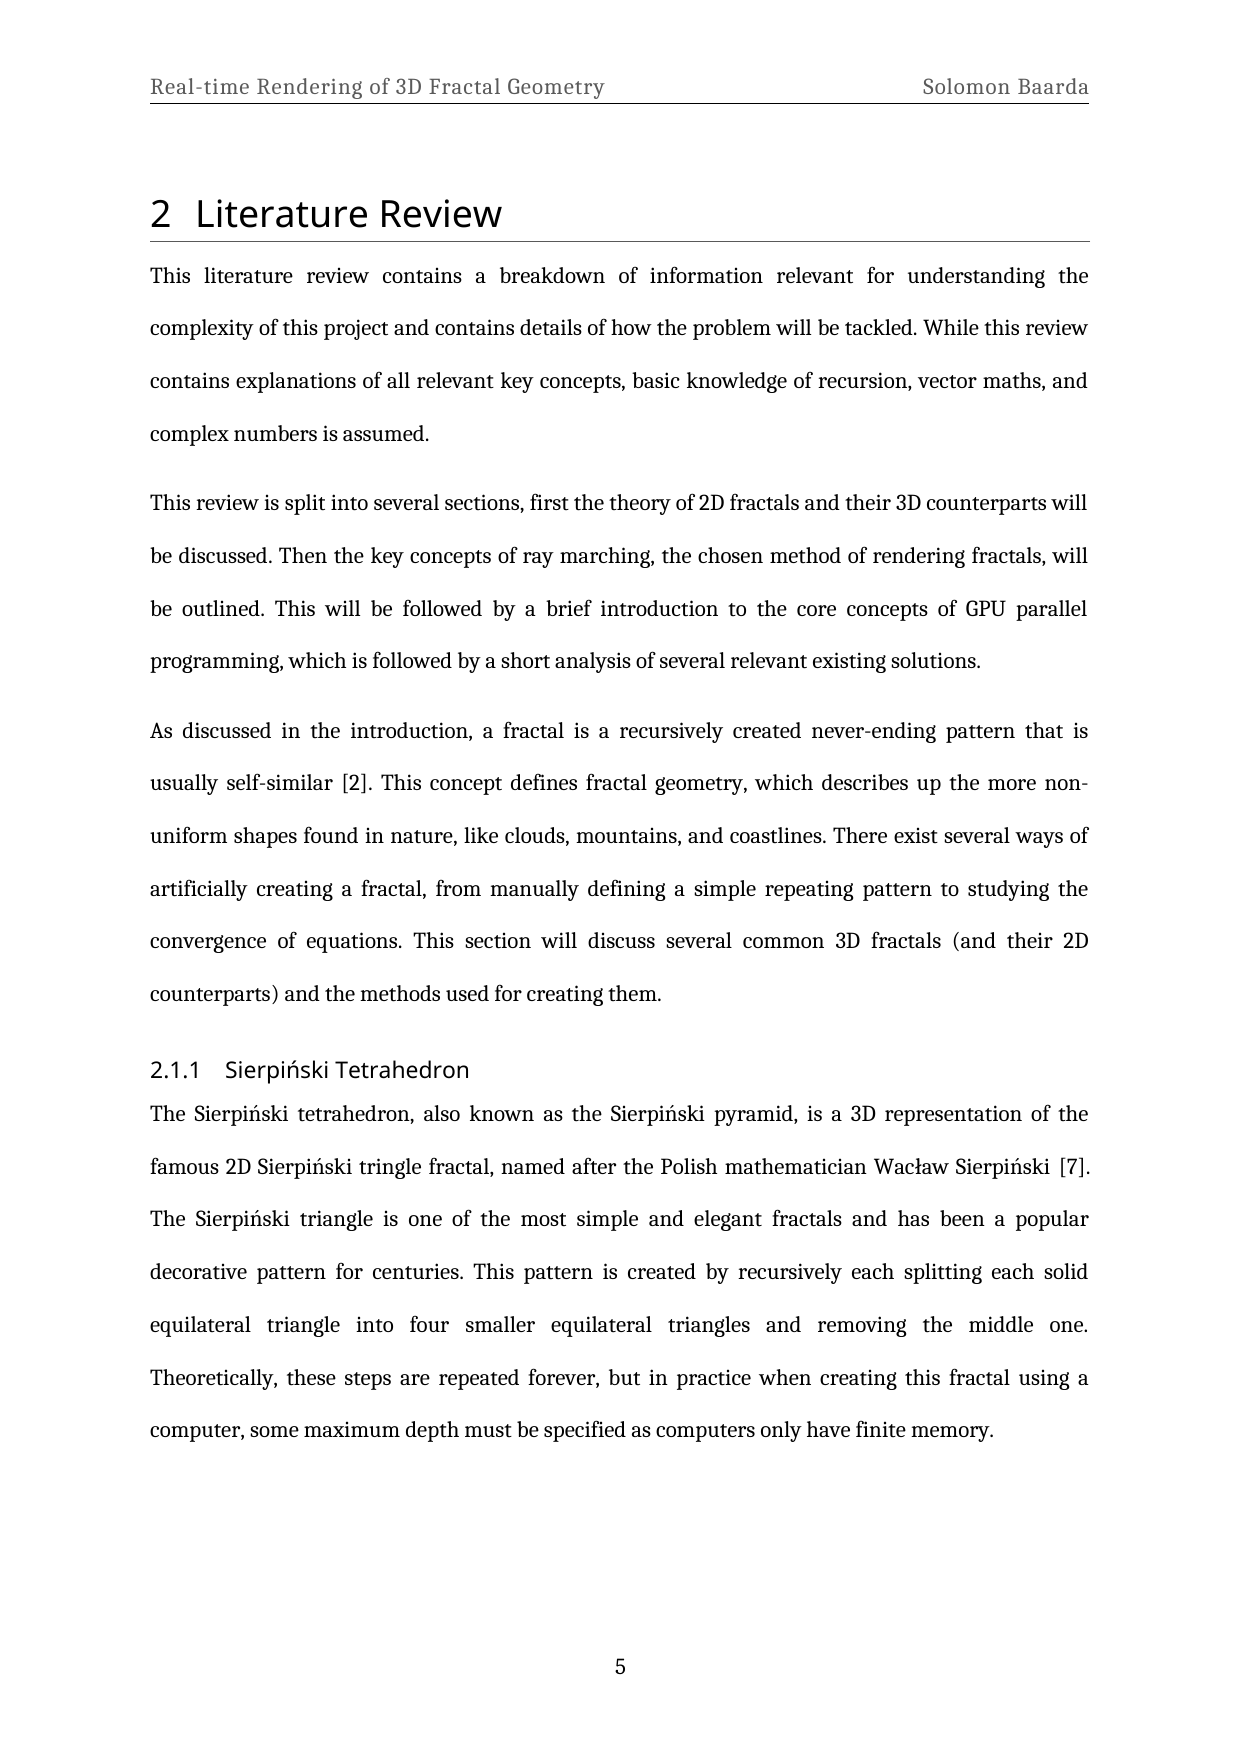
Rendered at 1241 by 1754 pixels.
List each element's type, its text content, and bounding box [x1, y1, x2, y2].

subtitle Literature Review [150, 187, 1090, 241]
text This literature review contains a breakdown of information relevant for understanding the complexity of this project and contains details of how the problem will be tackled. While this review contains explanations of all relevant key concepts, basic knowledge of recursion, vector maths, and complex numbers is assumed. [150, 262, 1090, 447]
subtitle Sierpiński Tetrahedron [150, 1054, 1090, 1086]
text This review is split into several sections, first the theory of 2D fractals and their 3D counterparts will be discussed. Then the key concepts of ray marching, the chosen method of rendering fractals, will be outlined. This will be followed by a brief introduction to the core concepts of GPU parallel programming, which is followed by a short analysis of several relevant existing solutions. [150, 490, 1090, 674]
text The Sierpiński tetrahedron, also known as the Sierpiński pyramid, is a 3D representation of the famous 2D Sierpiński tringle fractal, named after the Polish mathematician Wacław Sierpiński . The Sierpiński triangle is one of the most simple and elegant fractals and has been a popular decorative pattern for centuries. This pattern is created by recursively each splitting each solid equilateral triangle into four smaller equilateral triangles and removing the middle one. Theoretically, these steps are repeated forever, but in practice when creating this fractal using a computer, some maximum depth must be specified as computers only have finite memory. [150, 1101, 1090, 1443]
text As discussed in the introduction, a fractal is a recursively created never-ending pattern that is usually self-similar . This concept defines fractal geometry, which describes up the more non-uniform shapes found in nature, like clouds, mountains, and coastlines. There exist several ways of artificially creating a fractal, from manually defining a simple repeating pattern to studying the convergence of equations. This section will discuss several common 3D fractals (and their 2D counterparts) and the methods used for creating them. [150, 717, 1090, 1007]
